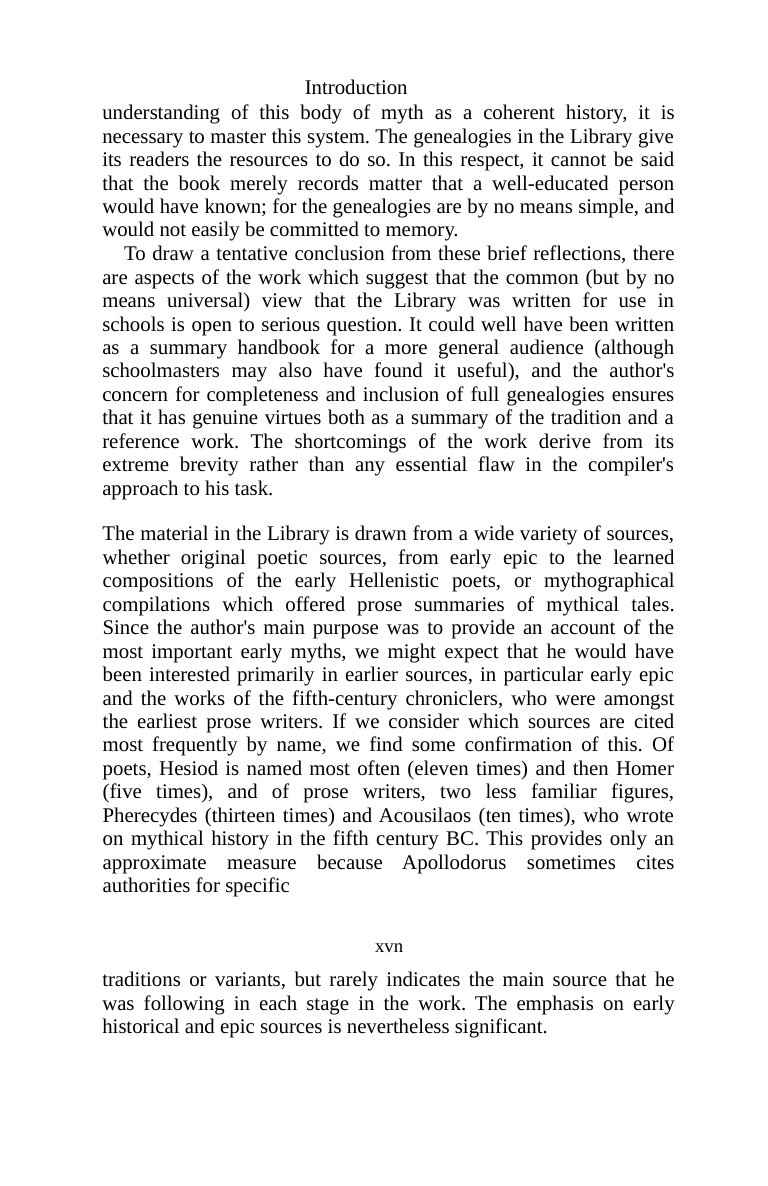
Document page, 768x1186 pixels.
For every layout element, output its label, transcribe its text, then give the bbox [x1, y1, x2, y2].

text To draw a tentative conclusion from these brief reflections, there are aspects of the work which suggest that the common (but by no means universal) view that the Library was written for use in schools is open to serious question. It could well have been written as a summary handbook for a more general audience (although schoolmasters may also have found it useful), and the author's concern for completeness and inclusion of full genealogies ensures that it has genuine virtues both as a summary of the tradition and a reference work. The shortcomings of the work derive from its extreme brevity rather than any essential flaw in the compiler's approach to his task. [102, 242, 675, 500]
text xvn [137, 935, 640, 956]
text traditions or variants, but rarely indicates the main source that he was following in each stage in the work. The emphasis on early historical and epic sources is nevertheless significant. [102, 968, 675, 1038]
text The material in the Library is drawn from a wide variety of sources, whether original poetic sources, from early epic to the learned compositions of the early Hellenistic poets, or mythographical compilations which offered prose summaries of mythical tales. Since the author's main purpose was to provide an account of the most important early myths, we might expect that he would have been interested primarily in earlier sources, in particular early epic and the works of the fifth-century chroniclers, who were amongst the earliest prose writers. If we consider which sources are cited most frequently by name, we find some confirmation of this. Of poets, Hesiod is named most often (eleven times) and then Homer (five times), and of prose writers, two less familiar figures, Pherecydes (thirteen times) and Acousilaos (ten times), who wrote on mythical history in the fifth century BC. This provides only an approximate measure because Apollodorus sometimes cites authorities for specific [102, 522, 675, 897]
